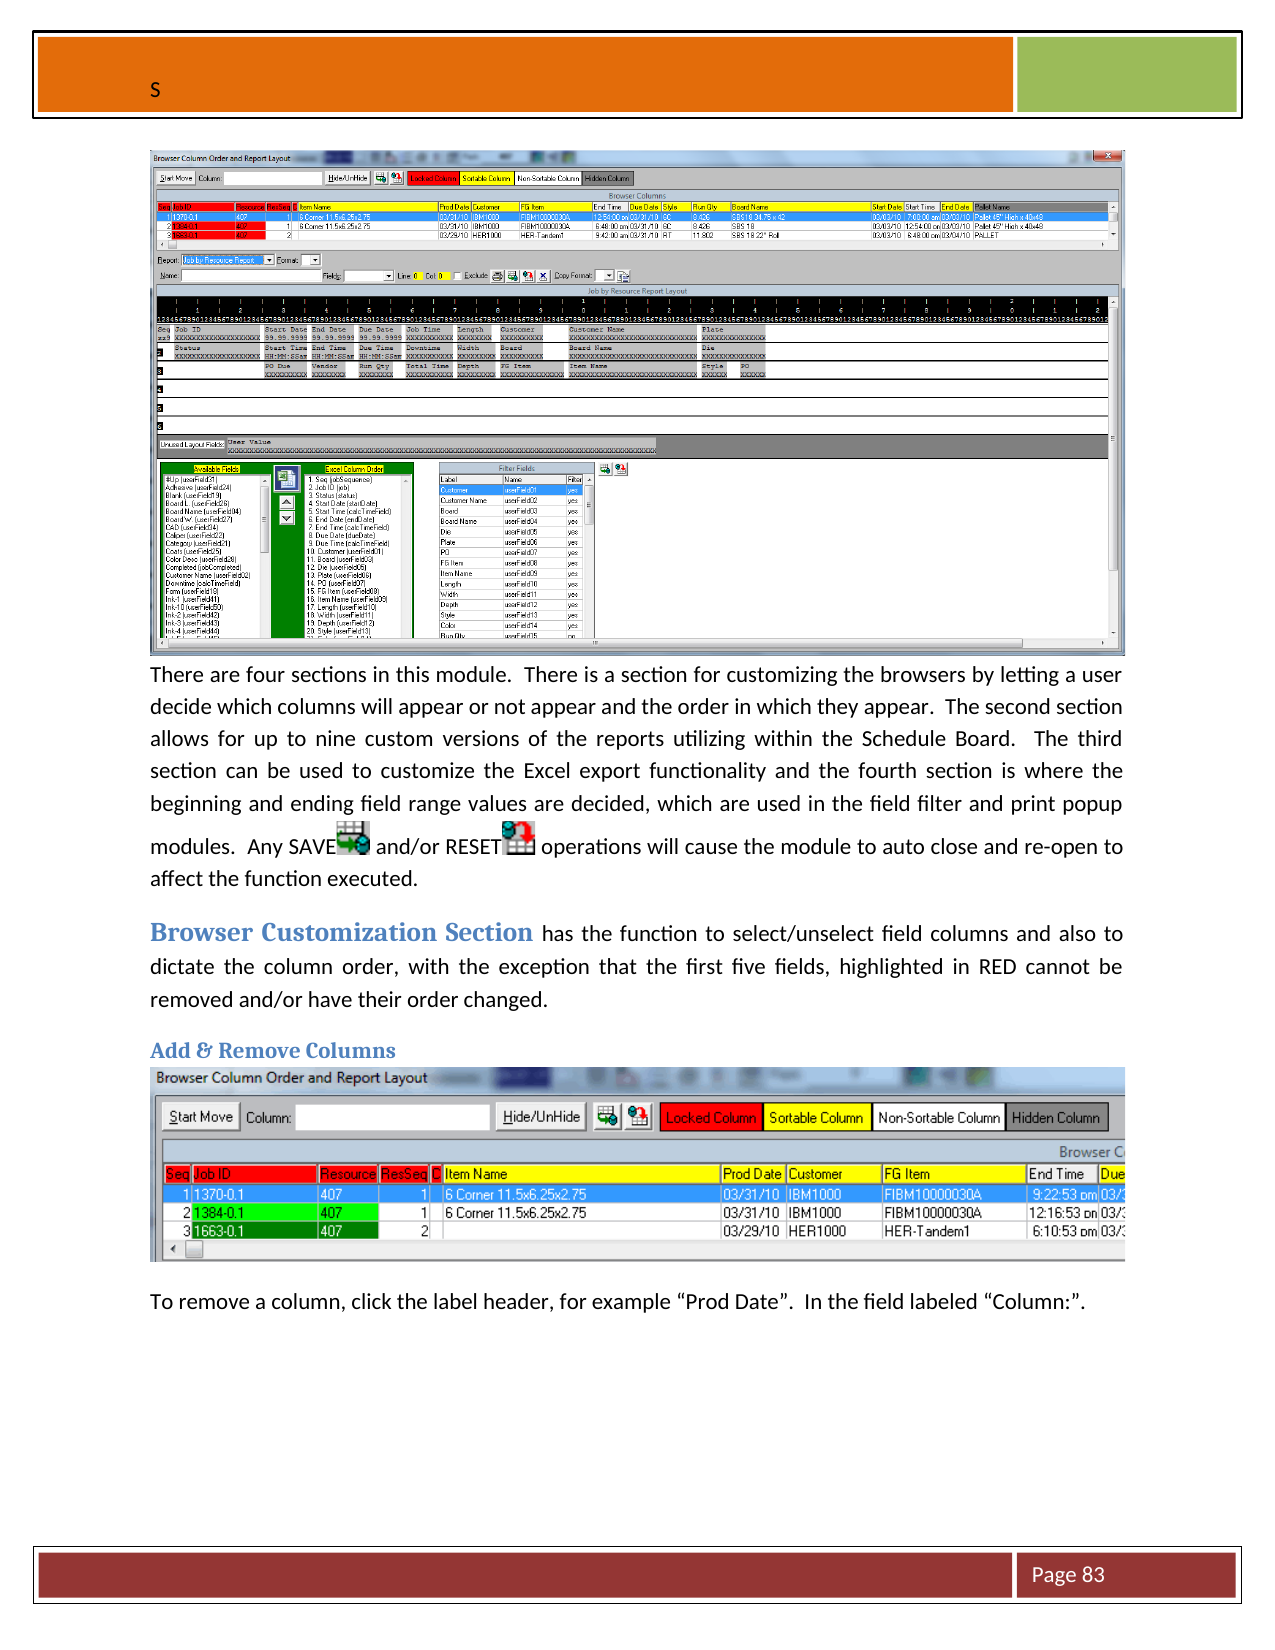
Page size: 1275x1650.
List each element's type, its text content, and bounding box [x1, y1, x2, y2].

picture [150, 150, 1125, 656]
text Browser Customization Section has the function to select/unselect field columns and also to dictate the column order, with the exception that the first five fields, highlighted in RED cannot be removed and/or have their order changed. [150, 917, 1125, 1013]
picture [502, 821, 536, 855]
subtitle Add & Remove Columns [150, 1038, 1125, 1064]
picture [150, 1067, 1125, 1262]
text To remove a column, click the label header, for example “Prod Date”. In the field labeled “Column:”. [150, 1287, 1125, 1315]
picture [336, 821, 370, 855]
text There are four sections in this module. There is a section for customizing the browsers by letting a user decide which columns will appear or not appear and the order in which they appear. The second section allows for up to nine custom versions of the reports utilizing within the Schedule Board. The third section can be used to customize the Excel export functionality and the fourth section is where the beginning and ending field range values are decided, which are used in the field filter and print popup modules. Any SAVE and/or RESET operations will cause the module to auto close and re-open to affect the function executed. [150, 656, 1125, 892]
